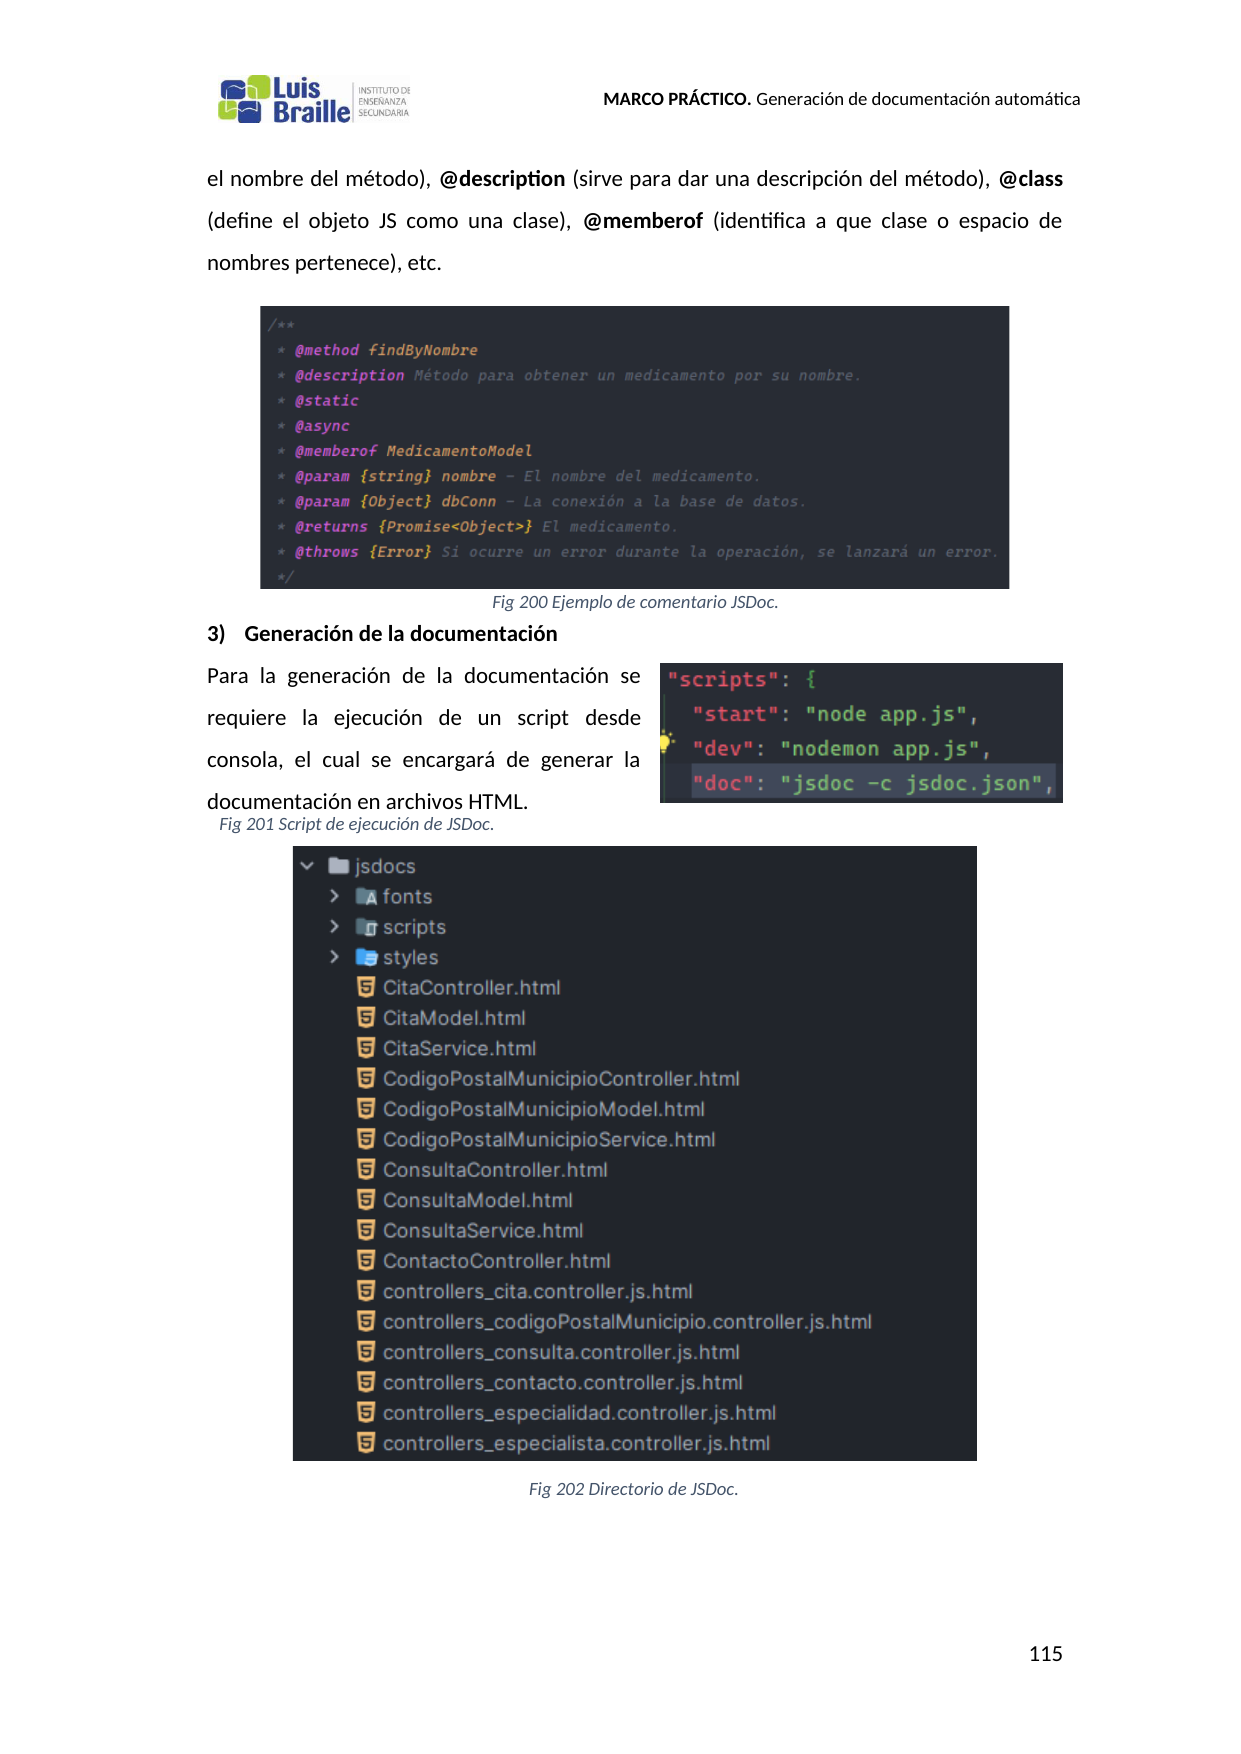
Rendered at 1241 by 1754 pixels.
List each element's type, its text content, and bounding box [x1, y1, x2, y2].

text Fig 202 Directorio de JSDoc. [207, 1477, 1063, 1500]
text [207, 164, 1063, 276]
picture [660, 663, 1063, 803]
picture [260, 306, 1010, 589]
list Generación de la documentación [207, 619, 1063, 648]
picture [292, 846, 977, 1461]
